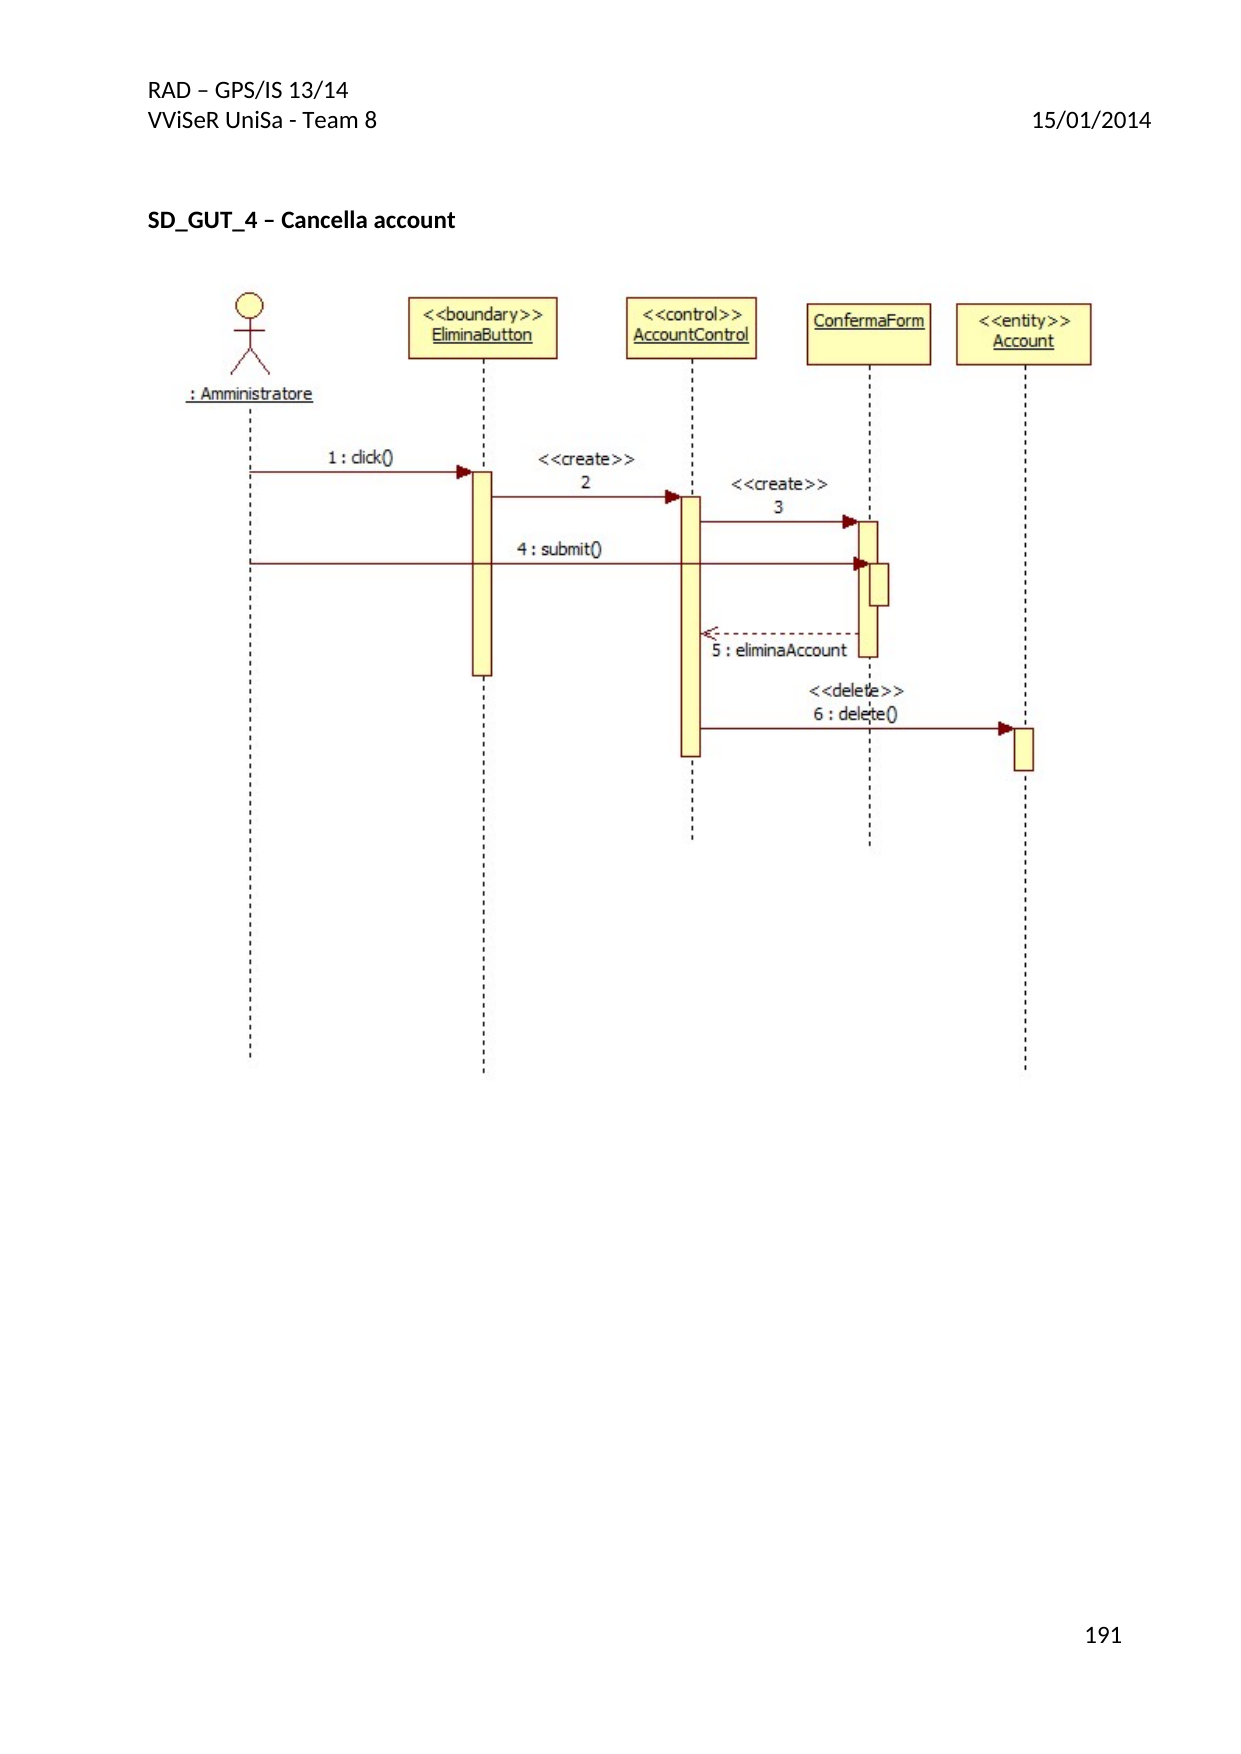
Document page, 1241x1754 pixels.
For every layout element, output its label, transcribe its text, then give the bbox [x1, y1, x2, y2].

text SD_GUT_4 – Cancella account [148, 204, 1122, 234]
picture [147, 260, 1123, 1106]
